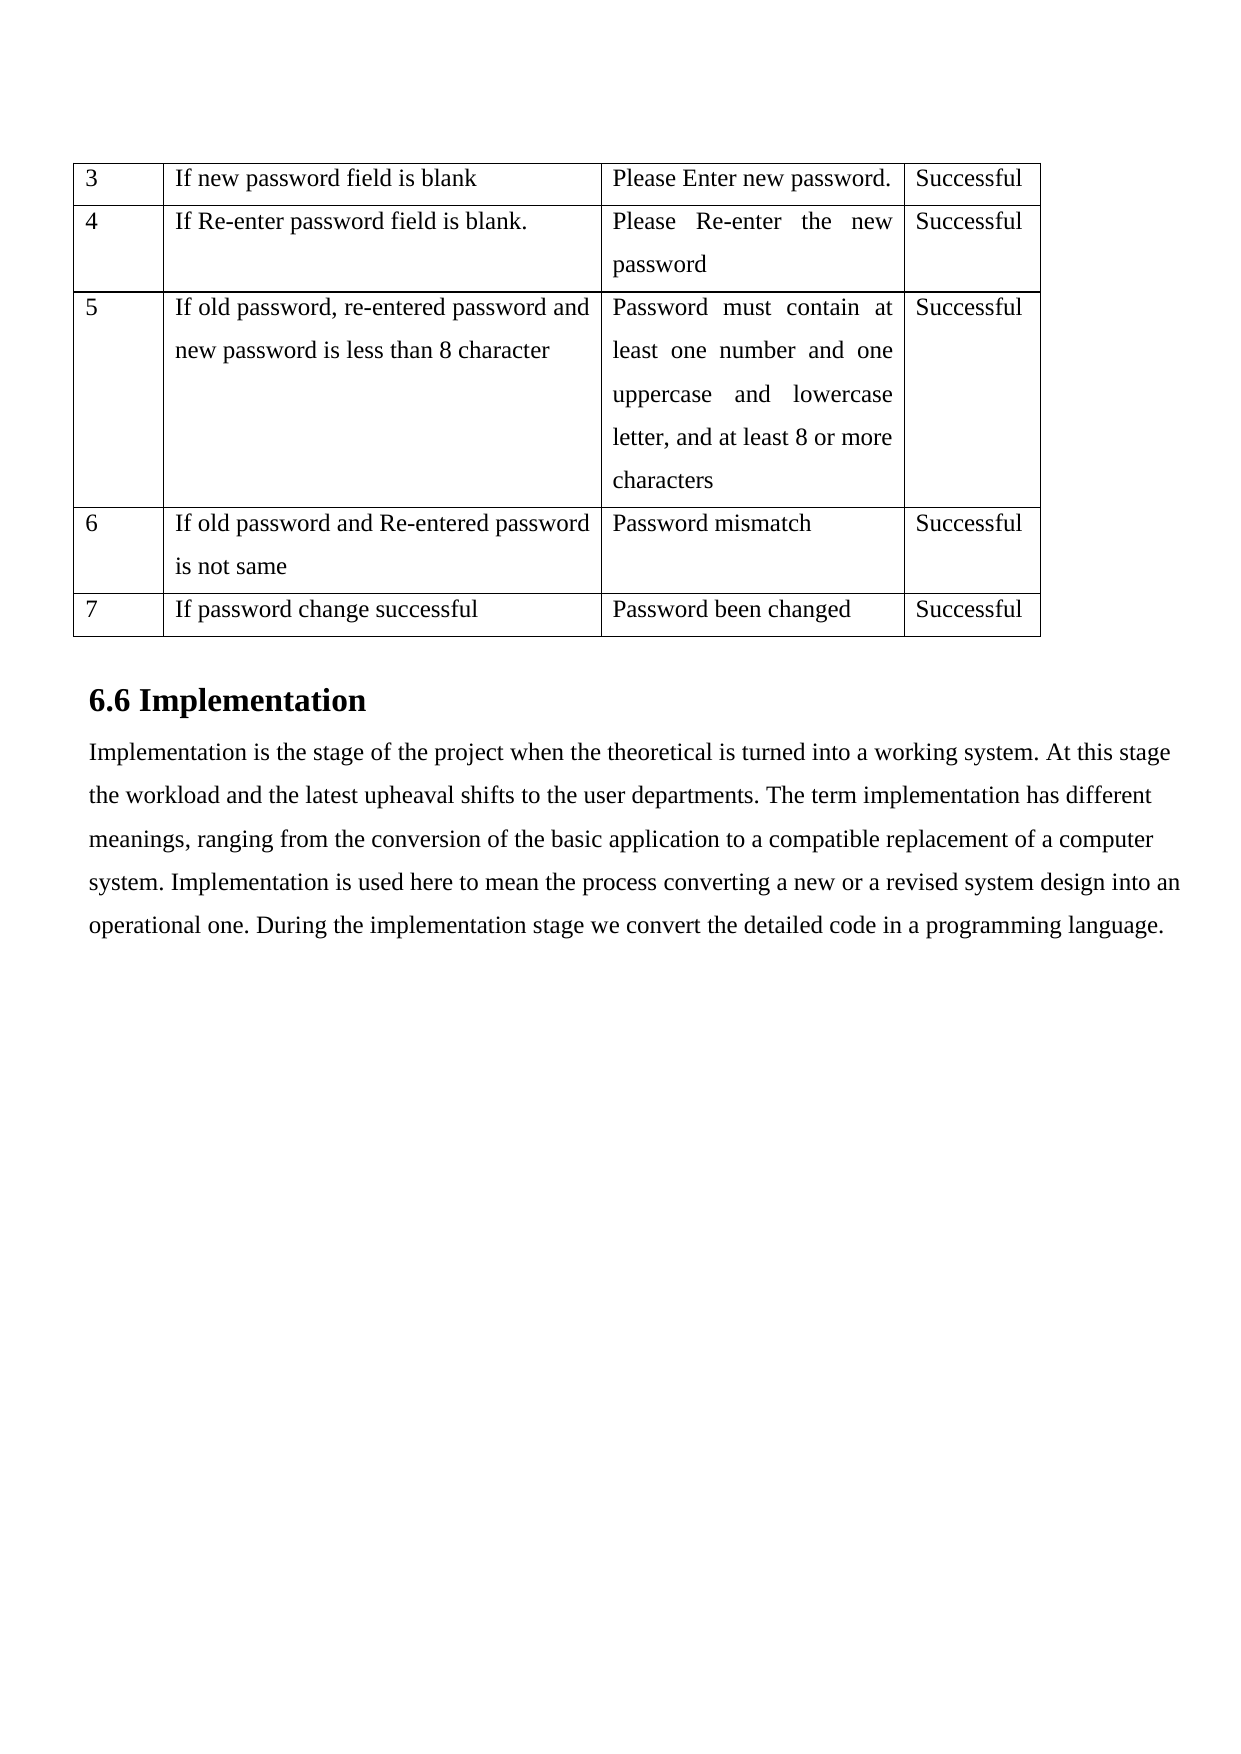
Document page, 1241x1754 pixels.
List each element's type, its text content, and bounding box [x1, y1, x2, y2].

table_cell If old password and Re-entered password is not same [164, 508, 601, 593]
table_cell 5 [74, 293, 163, 507]
table_cell Successful [905, 164, 1040, 205]
table_cell Password must contain at least one number and one uppercase and lowercase letter, and at least 8 or more characters [602, 293, 904, 507]
table_cell Please Re-enter the new password [602, 206, 904, 291]
table_cell If new password field is blank [164, 164, 601, 205]
table_cell 6 [74, 508, 163, 593]
text 6.6 Implementation [89, 680, 1181, 718]
text Implementation is the stage of the project when the theoretical is turned into a working system. At this stage the workload and the latest upheaval shifts to the user departments. The term implementation has different meanings, ranging from the conversion of the basic application to a compatible replacement of a computer system. Implementation is used here to mean the process converting a new or a revised system design into an operational one. During the implementation stage we convert the detailed code in a programming language. [89, 737, 1181, 939]
table_cell Please Enter new password. [602, 164, 904, 205]
table_cell Successful [905, 206, 1040, 291]
table_cell If password change successful [164, 594, 601, 636]
table_cell Password mismatch [602, 508, 904, 593]
table_cell If old password, re-entered password and new password is less than 8 character [164, 293, 601, 507]
table_cell 3 [74, 164, 163, 205]
table_cell Successful [905, 293, 1040, 507]
table_cell If Re-enter password field is blank. [164, 206, 601, 291]
table_cell 7 [74, 594, 163, 636]
table_cell Password been changed [602, 594, 904, 636]
table_cell 4 [74, 206, 163, 291]
table_cell Successful [905, 508, 1040, 593]
table_cell Successful [905, 594, 1040, 636]
